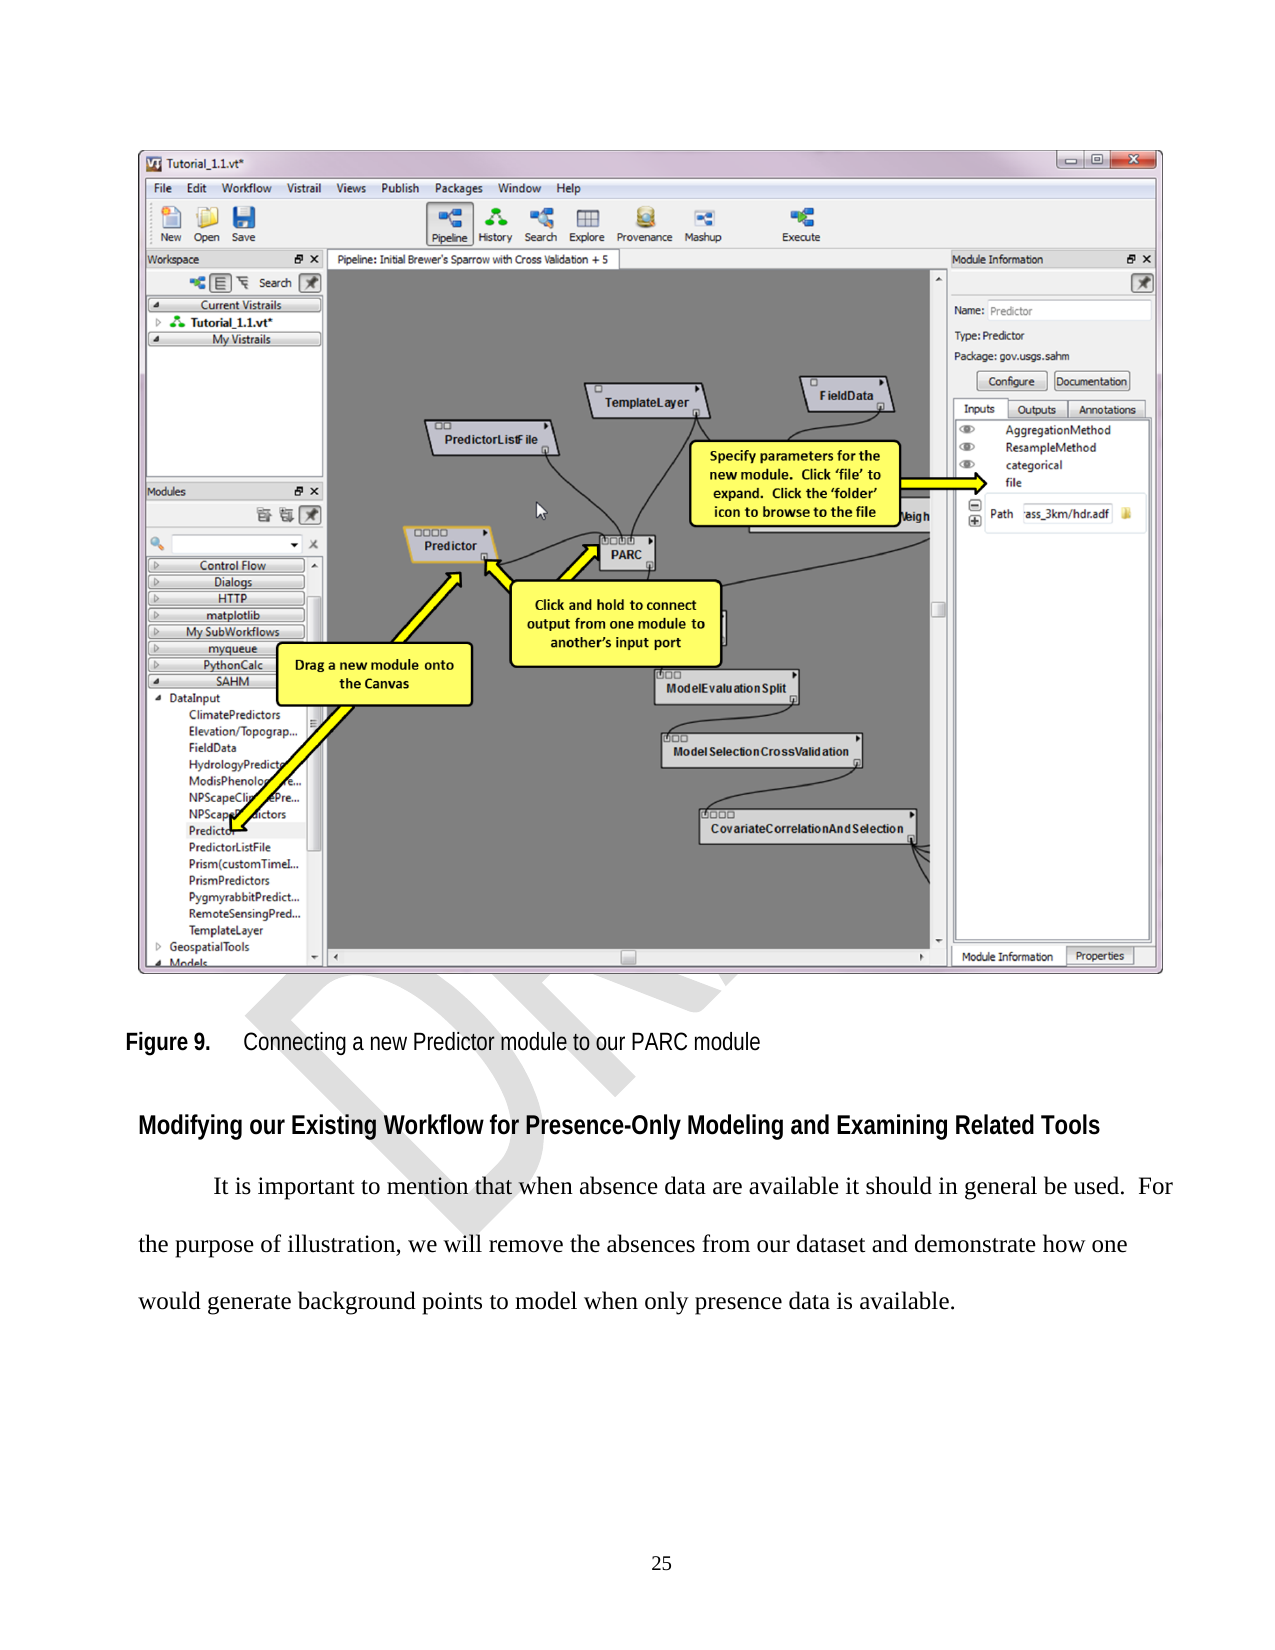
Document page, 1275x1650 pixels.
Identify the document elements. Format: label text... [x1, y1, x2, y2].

subtitle Modifying our Existing Workflow for Presence-Only Modeling and Examining Related Tools [138, 1109, 1185, 1140]
picture [138, 150, 1163, 974]
text It is important to mention that when absence data are available it should in general be used. For the purpose of illustration, we will remove the absences from our dataset and demonstrate how one would generate background points to model when only presence data is available. [138, 1171, 1185, 1315]
text Connecting a new Predictor module to our PARC module [168, 1027, 1185, 1056]
